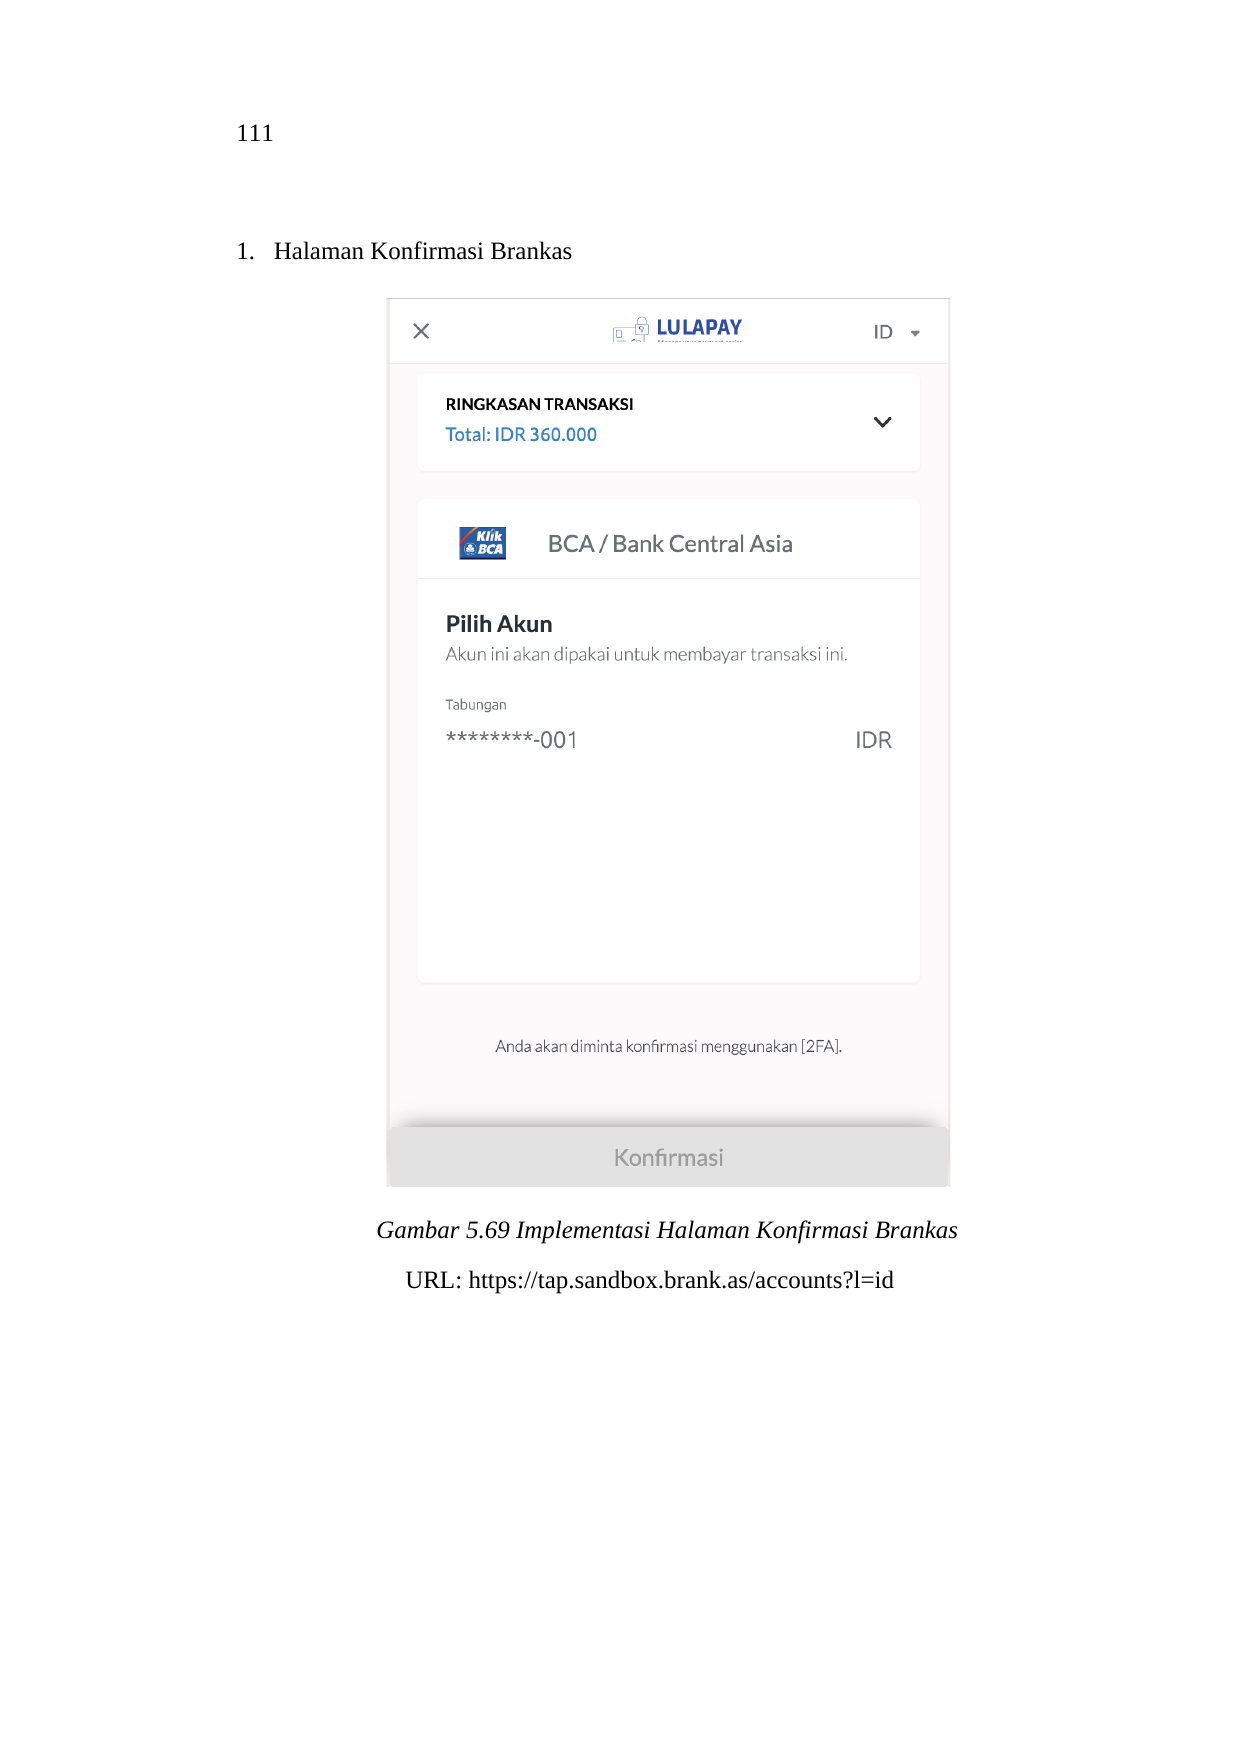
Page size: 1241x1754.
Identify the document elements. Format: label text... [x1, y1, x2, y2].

list Halaman Konfirmasi Brankas [236, 236, 1063, 265]
picture [386, 293, 951, 1187]
text URL: https://tap.sandbox.brank.as/accounts?l=id [236, 1265, 1063, 1294]
